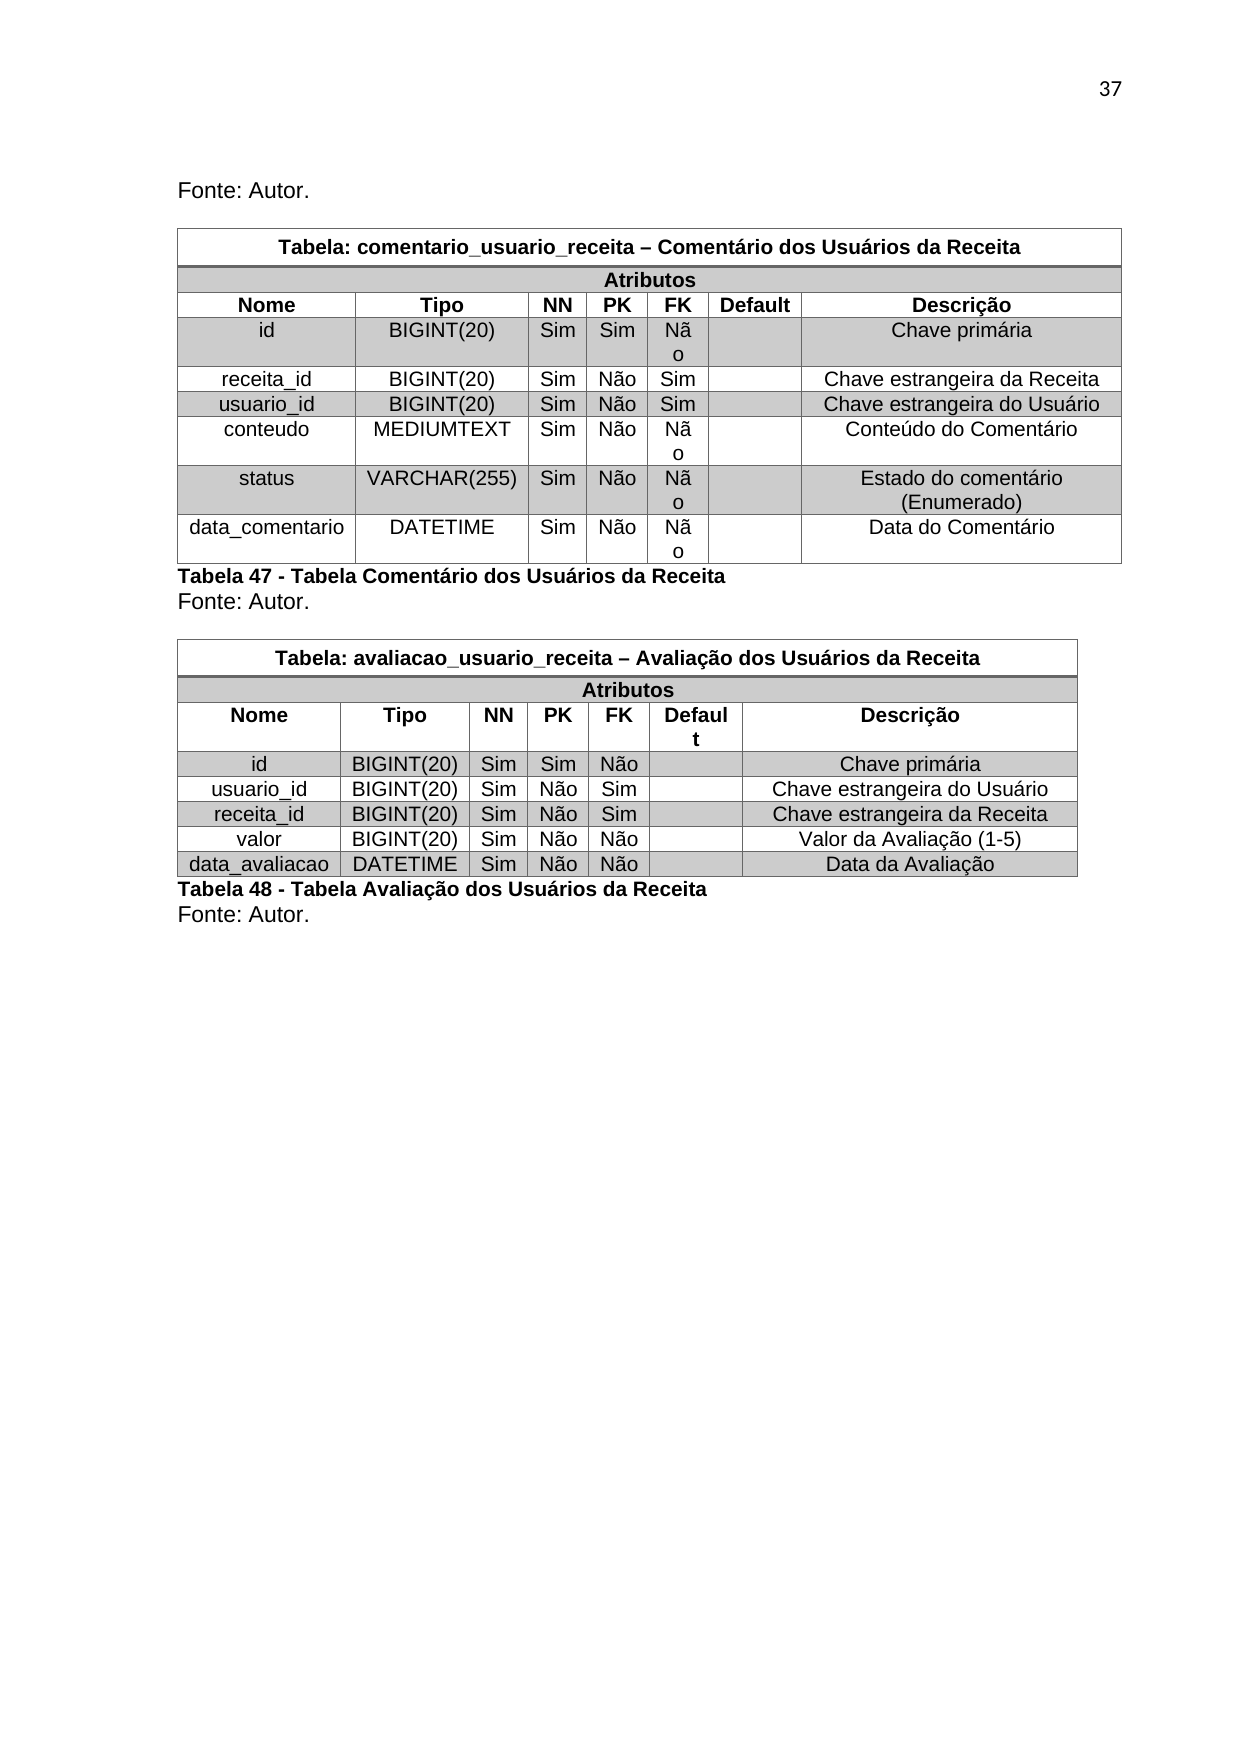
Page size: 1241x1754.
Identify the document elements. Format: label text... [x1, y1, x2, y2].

table_cell DATETIME [356, 515, 528, 563]
table_cell [709, 318, 801, 366]
table_cell valor [178, 827, 340, 851]
table_cell Sim [529, 392, 586, 416]
table_cell receita_id [178, 802, 340, 826]
text Tabela 48 - Tabela Avaliação dos Usuários da Receita [177, 877, 1122, 901]
table_cell BIGINT(20) [356, 392, 528, 416]
table_cell status [178, 466, 355, 514]
table_cell [709, 466, 801, 514]
table_cell BIGINT(20) [341, 802, 469, 826]
table_cell [709, 392, 801, 416]
table_cell Não [528, 852, 588, 876]
text Fonte: Autor. [177, 901, 1122, 927]
table_cell Não [648, 466, 708, 514]
table_cell data_avaliacao [178, 852, 340, 876]
table_cell Tipo [341, 703, 469, 751]
table_cell [650, 752, 742, 776]
table_cell Não [648, 417, 708, 465]
table_cell Não [587, 367, 647, 391]
table_cell Não [589, 827, 649, 851]
table_cell Valor da Avaliação (1-5) [743, 827, 1077, 851]
text Fonte: Autor. [177, 177, 1122, 203]
table_cell Nome [178, 293, 355, 317]
table_cell Sim [528, 752, 588, 776]
table_cell Não [528, 777, 588, 801]
table_cell id [178, 752, 340, 776]
table_cell [650, 777, 742, 801]
table_cell Tipo [356, 293, 528, 317]
table_cell Não [648, 515, 708, 563]
table_cell data_comentario [178, 515, 355, 563]
table_cell Não [587, 466, 647, 514]
table_cell Chave primária [802, 318, 1121, 366]
table_header Tabela: avaliacao_usuario_receita – Avaliação dos Usuários da Receita [178, 640, 1077, 675]
table_cell Sim [529, 466, 586, 514]
table_cell Default [650, 703, 742, 751]
table_cell Sim [529, 515, 586, 563]
text Fonte: Autor. [177, 588, 1122, 614]
table_cell Sim [587, 318, 647, 366]
table_cell Não [589, 752, 649, 776]
table_cell PK [587, 293, 647, 317]
table_cell receita_id [178, 367, 355, 391]
table_cell Sim [589, 777, 649, 801]
table_cell usuario_id [178, 777, 340, 801]
table_cell Default [709, 293, 801, 317]
table_cell Atributos [178, 268, 1121, 292]
table_cell [650, 802, 742, 826]
table_cell Sim [648, 367, 708, 391]
table_cell MEDIUMTEXT [356, 417, 528, 465]
table_cell Sim [529, 417, 586, 465]
table_cell BIGINT(20) [341, 752, 469, 776]
table_cell Chave estrangeira do Usuário [802, 392, 1121, 416]
table_cell Estado do comentário (Enumerado) [802, 466, 1121, 514]
table_cell usuario_id [178, 392, 355, 416]
table_cell FK [589, 703, 649, 751]
table_cell Chave estrangeira do Usuário [743, 777, 1077, 801]
table_cell Data da Avaliação [743, 852, 1077, 876]
table_cell BIGINT(20) [356, 318, 528, 366]
table_cell Chave primária [743, 752, 1077, 776]
table_cell Sim [529, 318, 586, 366]
table_cell [709, 367, 801, 391]
table_cell BIGINT(20) [356, 367, 528, 391]
table_cell Atributos [178, 678, 1077, 702]
table_cell Sim [470, 752, 527, 776]
table_cell Não [587, 392, 647, 416]
table_cell Data do Comentário [802, 515, 1121, 563]
table_header Tabela: comentario_usuario_receita – Comentário dos Usuários da Receita [178, 229, 1121, 265]
table_cell DATETIME [341, 852, 469, 876]
table_cell Não [648, 318, 708, 366]
table_cell VARCHAR(255) [356, 466, 528, 514]
table_cell FK [648, 293, 708, 317]
table_cell BIGINT(20) [341, 777, 469, 801]
text Tabela 47 - Tabela Comentário dos Usuários da Receita [177, 564, 1122, 588]
table_cell Não [589, 852, 649, 876]
table_cell Sim [529, 367, 586, 391]
table_cell Descrição [802, 293, 1121, 317]
table_cell [650, 852, 742, 876]
table_cell Chave estrangeira da Receita [802, 367, 1121, 391]
table_cell Chave estrangeira da Receita [743, 802, 1077, 826]
table_cell PK [528, 703, 588, 751]
table_cell Nome [178, 703, 340, 751]
table_cell [650, 827, 742, 851]
table_cell Descrição [743, 703, 1077, 751]
table_cell Não [528, 827, 588, 851]
table_cell NN [529, 293, 586, 317]
table_cell conteudo [178, 417, 355, 465]
table_cell Conteúdo do Comentário [802, 417, 1121, 465]
table_cell [709, 417, 801, 465]
table_cell Sim [470, 777, 527, 801]
table_cell NN [470, 703, 527, 751]
table_cell [709, 515, 801, 563]
table_cell Não [587, 515, 647, 563]
table_cell Não [587, 417, 647, 465]
table_cell BIGINT(20) [341, 827, 469, 851]
table_cell Sim [589, 802, 649, 826]
table_cell Sim [470, 802, 527, 826]
table_cell Sim [648, 392, 708, 416]
table_cell Não [528, 802, 588, 826]
table_cell Sim [470, 827, 527, 851]
table_cell id [178, 318, 355, 366]
table_cell Sim [470, 852, 527, 876]
